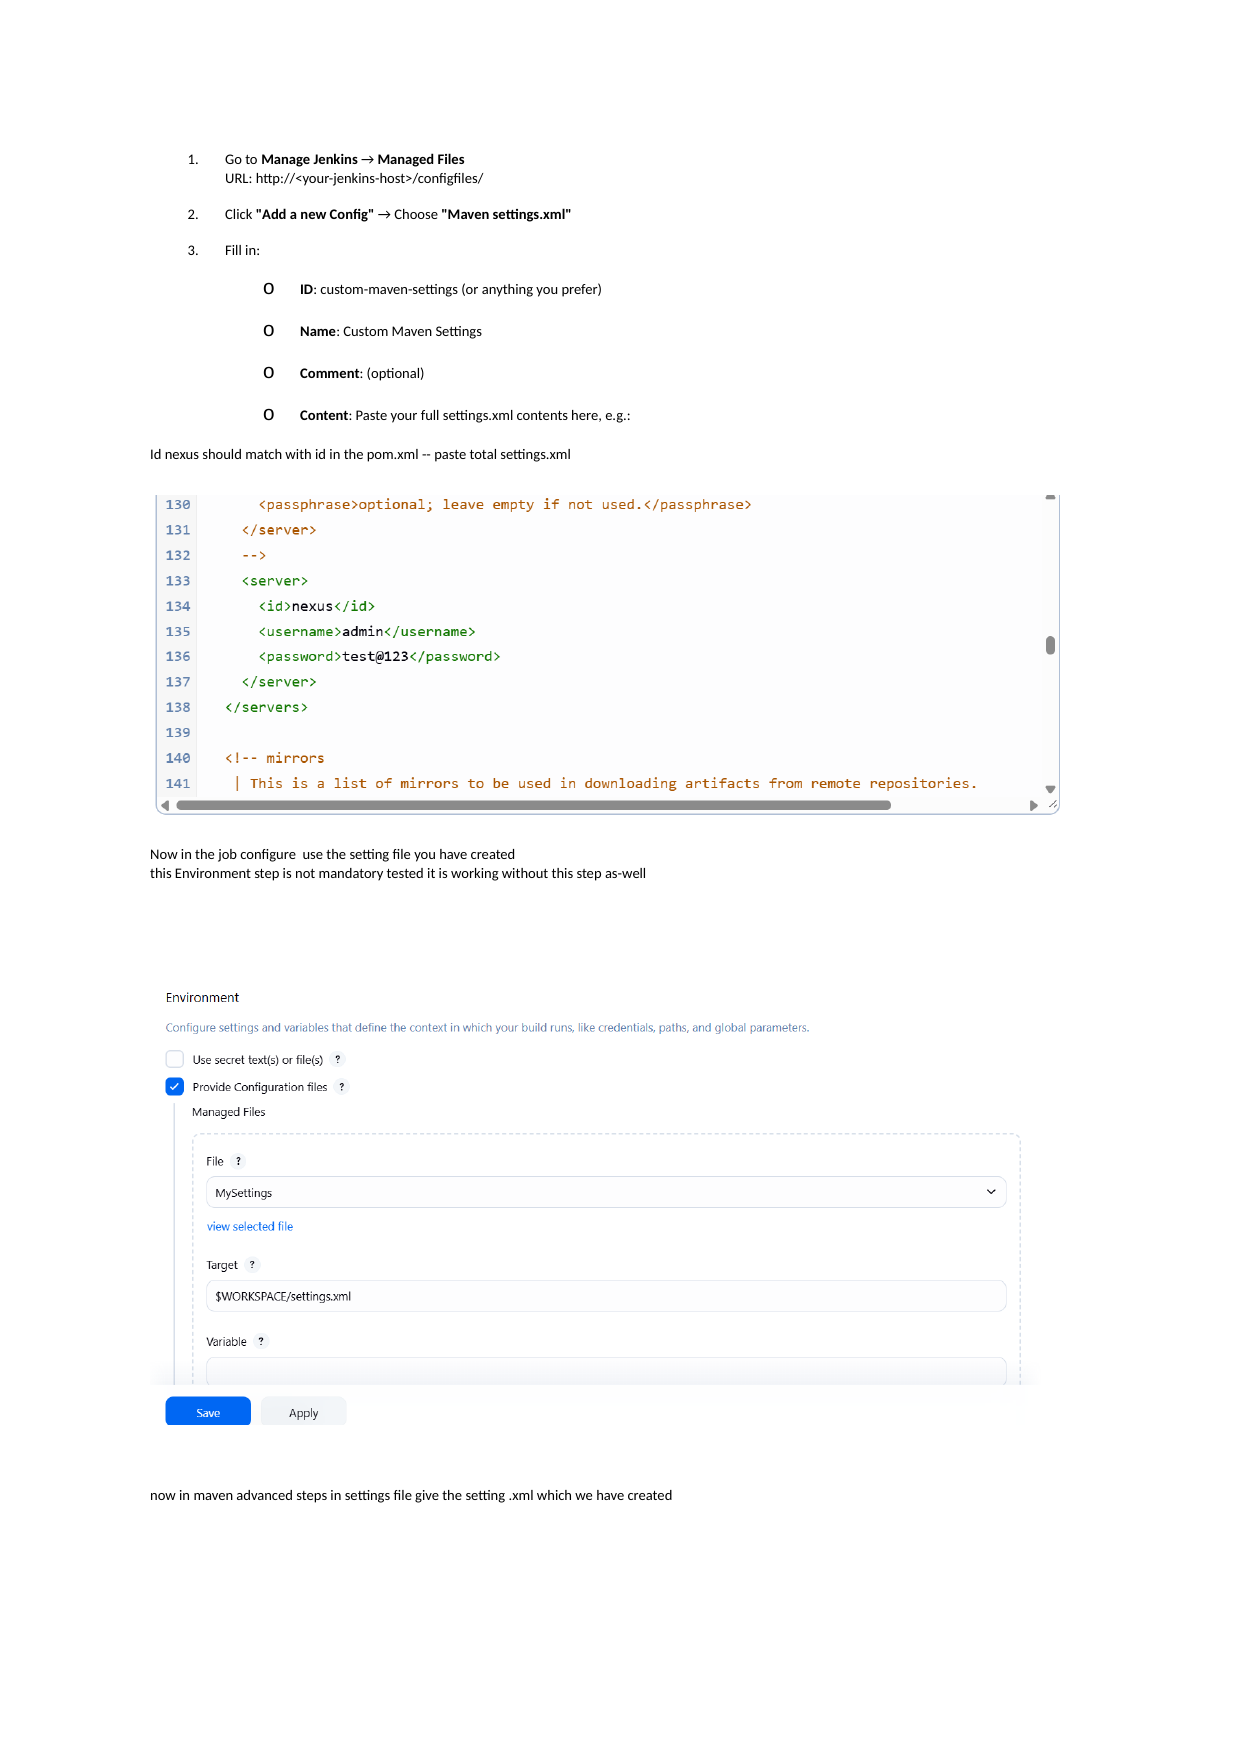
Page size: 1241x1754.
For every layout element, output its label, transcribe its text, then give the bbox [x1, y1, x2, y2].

list Name: Custom Maven Settings [262, 319, 1090, 342]
picture [150, 495, 1091, 827]
picture [150, 975, 1091, 1425]
list Comment: (optional) [262, 361, 1090, 385]
list Content: Paste your full settings.xml contents here, e.g.: [262, 403, 1090, 427]
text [150, 1425, 1090, 1534]
list Go to Manage Jenkins → Managed Files URL: http://<your-jenkins-host>/configfiles/ [187, 150, 1090, 187]
list Fill in: [187, 241, 1090, 259]
text Id nexus should match with id in the pom.xml -- paste total settings.xml [150, 445, 1090, 495]
list Click "Add a new Config" → Choose "Maven settings.xml" [187, 205, 1090, 223]
list ID: custom-maven-settings (or anything you prefer) [262, 277, 1090, 300]
